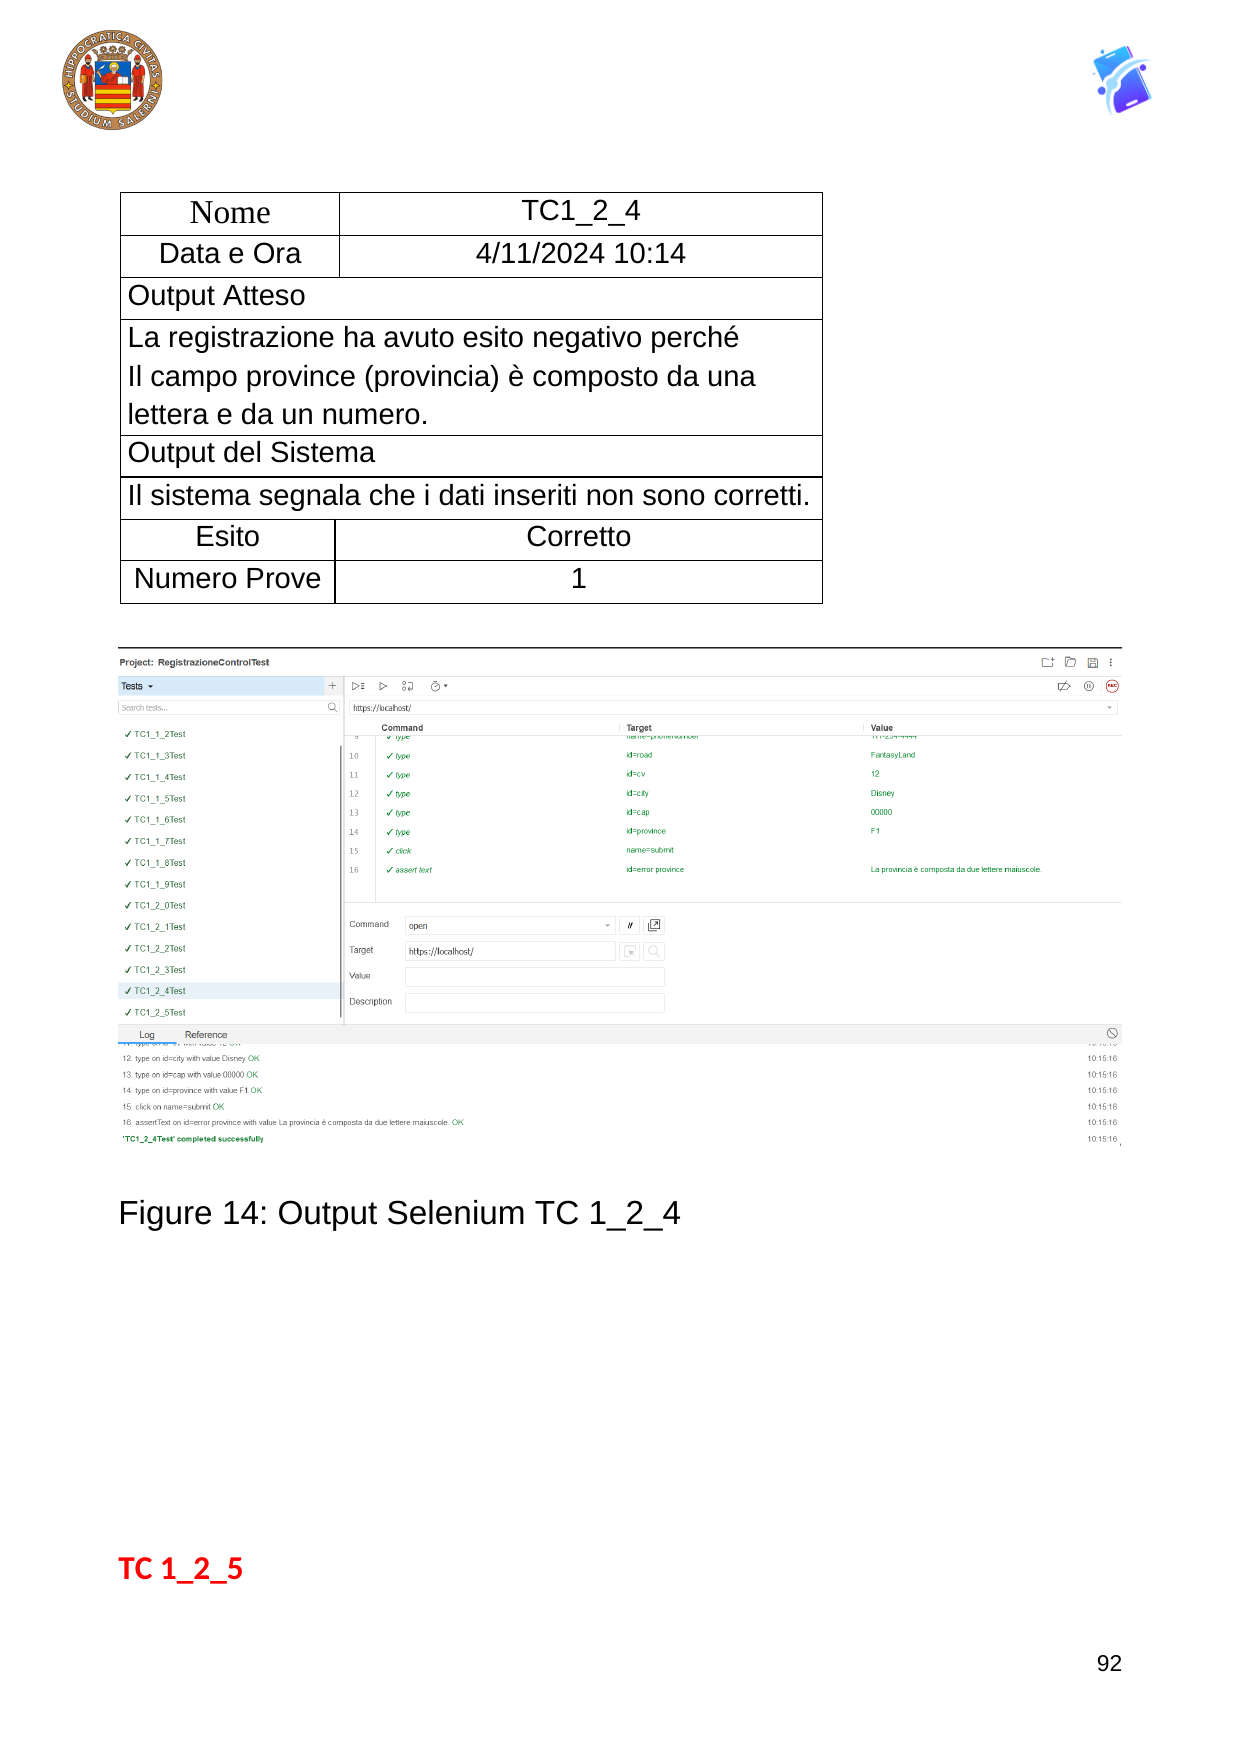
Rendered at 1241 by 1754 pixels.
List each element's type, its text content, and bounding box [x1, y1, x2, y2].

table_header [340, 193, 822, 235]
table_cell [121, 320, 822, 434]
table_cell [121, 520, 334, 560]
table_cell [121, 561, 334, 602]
text Figure 14: Output Selenium TC 1_2_4 [118, 1193, 1122, 1232]
picture [1066, 25, 1178, 147]
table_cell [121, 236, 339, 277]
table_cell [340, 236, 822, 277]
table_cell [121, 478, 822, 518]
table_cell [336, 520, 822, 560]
text TC 1_2_5 [118, 1547, 1122, 1587]
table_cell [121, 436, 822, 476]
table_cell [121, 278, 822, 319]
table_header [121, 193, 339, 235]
picture [118, 647, 1123, 1146]
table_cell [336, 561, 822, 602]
picture [61, 29, 163, 131]
